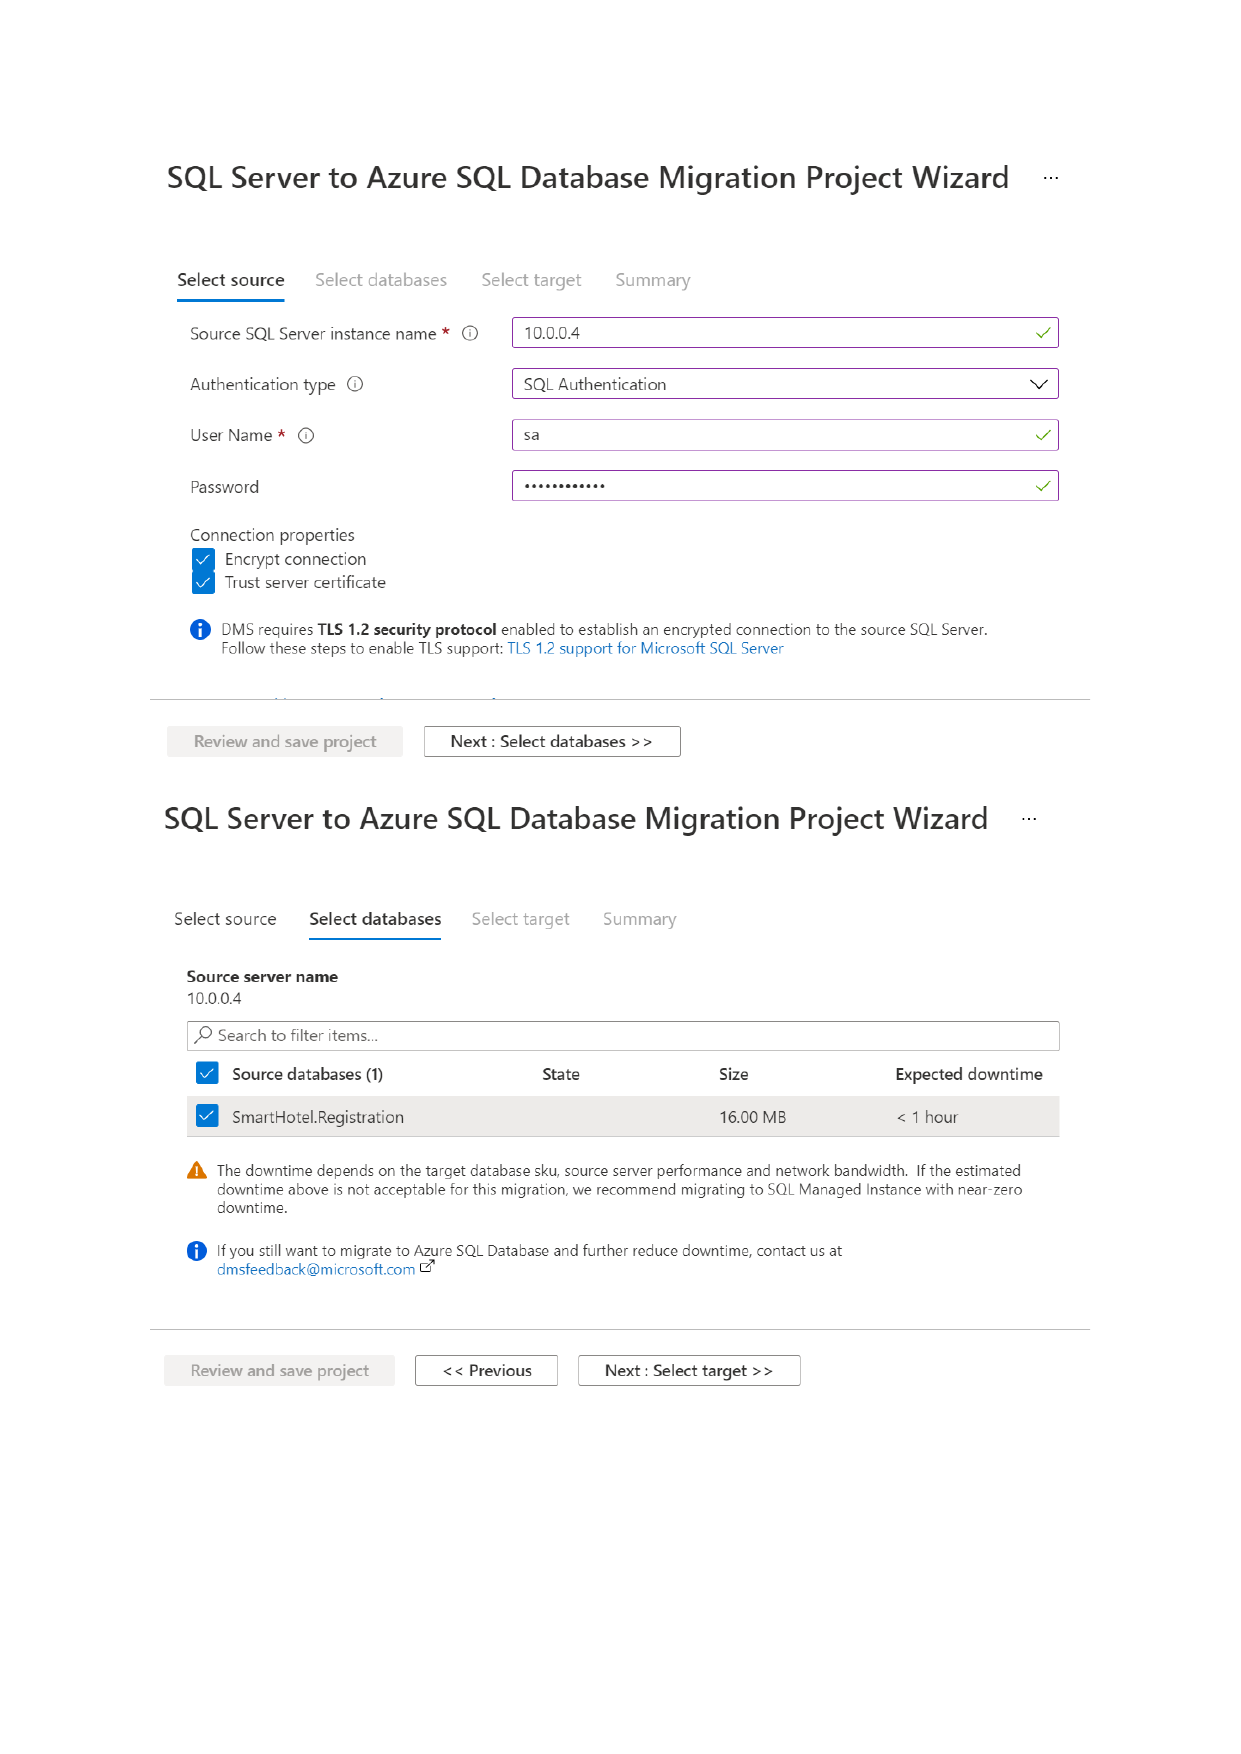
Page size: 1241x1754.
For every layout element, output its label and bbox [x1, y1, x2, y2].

picture [150, 795, 1091, 1402]
picture [150, 150, 1091, 771]
